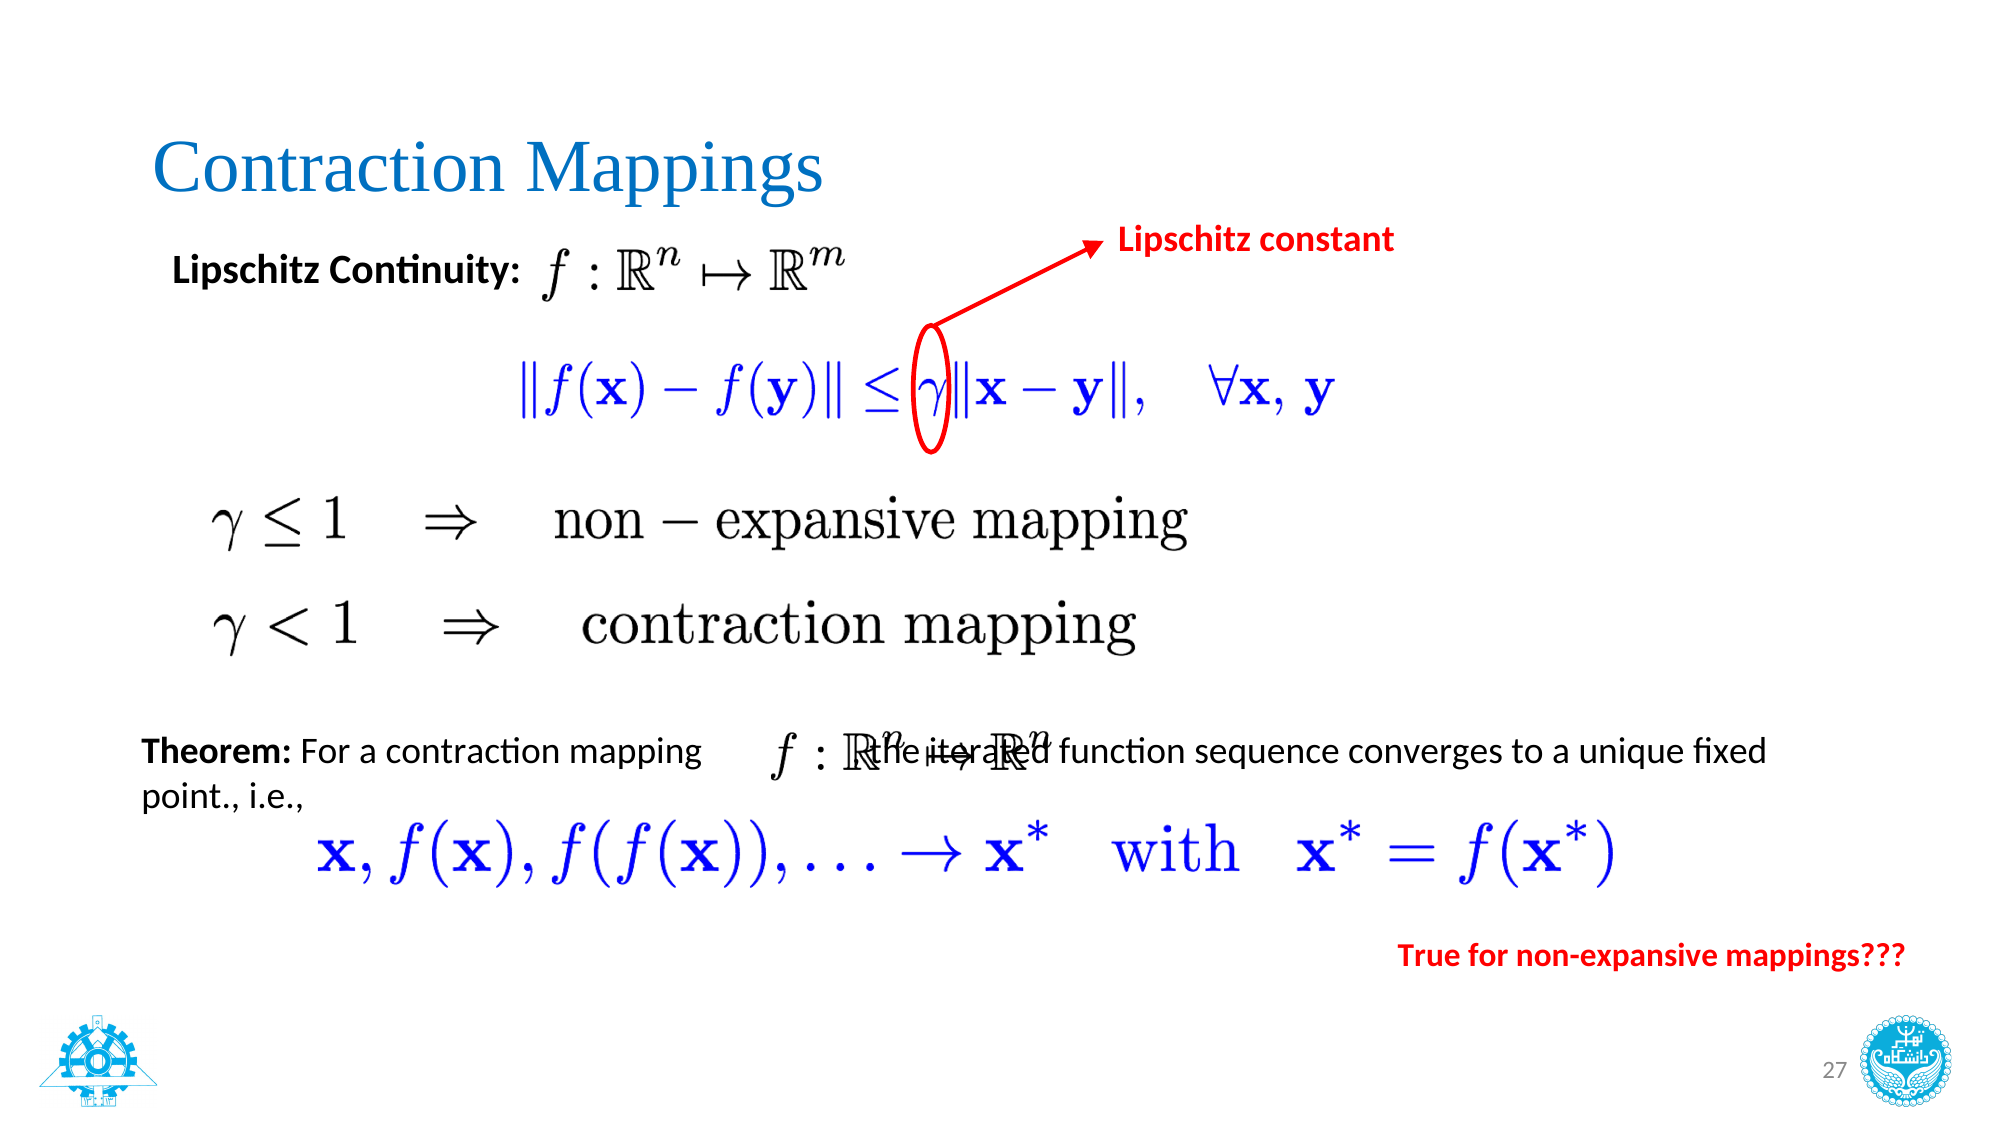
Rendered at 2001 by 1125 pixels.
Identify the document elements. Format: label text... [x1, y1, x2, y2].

subtitle Contraction Mappings [152, 122, 1906, 208]
picture [916, 359, 946, 419]
text Theorem: For a contraction mapping , the iterated function sequence converges to a unique fixed point., i.e., [141, 728, 1840, 818]
picture [522, 359, 912, 419]
picture [213, 598, 1137, 657]
picture [542, 246, 845, 302]
picture [211, 494, 1189, 552]
picture [317, 817, 1613, 888]
picture [950, 359, 1335, 419]
picture [771, 730, 1053, 781]
picture [1860, 1015, 1952, 1107]
picture [38, 1015, 158, 1108]
text True for non-expansive mappings??? [101, 934, 1906, 975]
